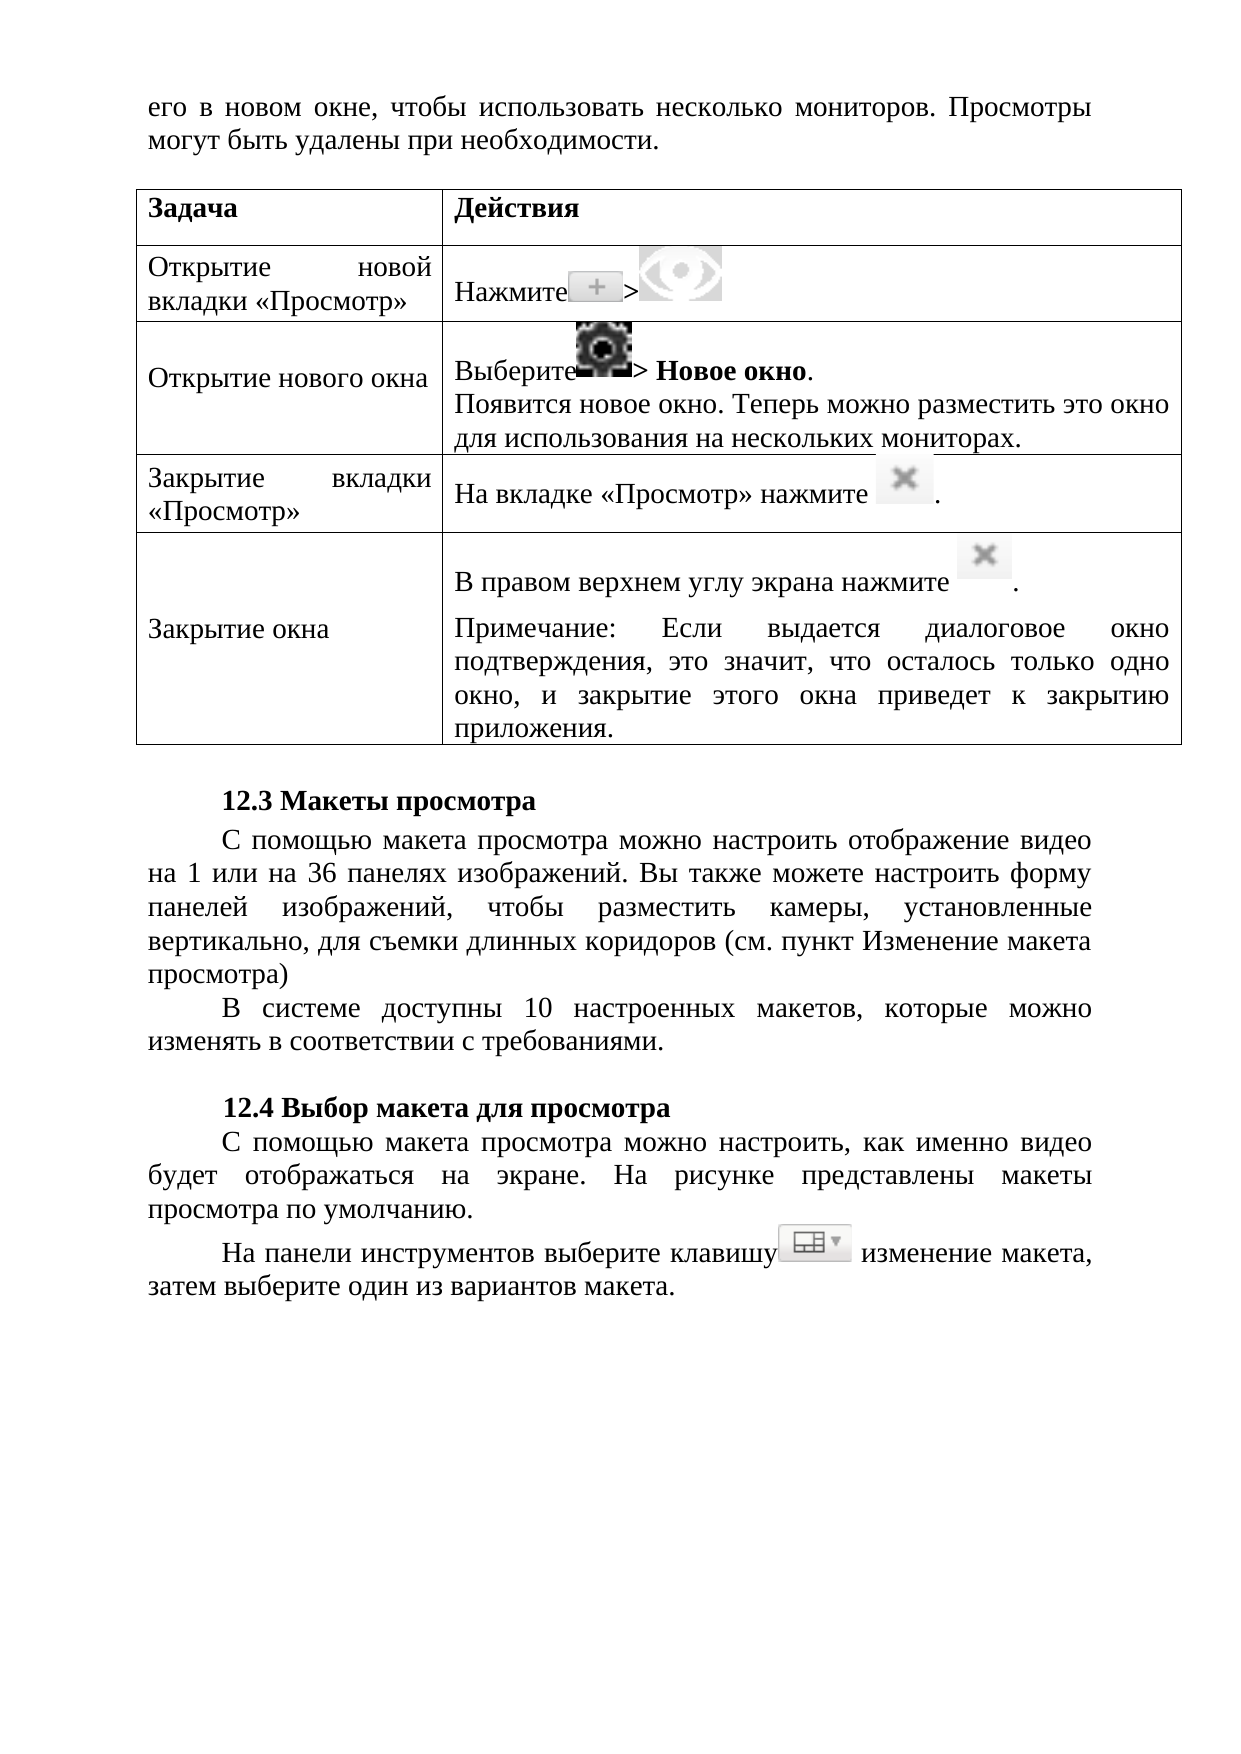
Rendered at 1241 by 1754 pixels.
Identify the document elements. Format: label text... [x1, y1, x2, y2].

table_header Задача [137, 190, 442, 245]
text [148, 89, 1093, 156]
table_cell Выберите> Новое окно. Появится новое окно. Теперь можно разместить это окно для использования на нескольких мониторах. [443, 322, 1181, 454]
table_cell Открытие нового окна [137, 322, 442, 454]
table_cell Закрытие вкладки «Просмотр» [137, 455, 442, 532]
table_cell Нажмите> [443, 246, 1181, 321]
table_cell Открытие новой вкладки «Просмотр» [137, 246, 442, 321]
text 12.4 Выбор макета для просмотра [223, 1090, 1093, 1124]
text С помощью макета просмотра можно настроить, как именно видео будет отображаться на экране. На рисунке представлены макеты просмотра по умолчанию. [148, 1124, 1093, 1224]
table_cell На вкладке «Просмотр» нажмите . [443, 455, 1181, 532]
table_cell В правом верхнем углу экрана нажмите . Примечание: Если выдается диалоговое окно подтверждения, это значит, что осталось только одно окно, и закрытие этого окна приведет к закрытию приложения. [443, 533, 1181, 744]
text На панели инструментов выберите клавишу изменение макета, затем выберите один из вариантов макета. [148, 1224, 1093, 1302]
table_cell Закрытие окна [137, 533, 442, 744]
table_header Действия [443, 190, 1181, 245]
text В системе доступны 10 настроенных макетов, которые можно изменять в соответствии с требованиями. [148, 990, 1093, 1057]
text С помощью макета просмотра можно настроить отображение видео на 1 или на 36 панелях изображений. Вы также можете настроить форму панелей изображений, чтобы разместить камеры, установленные вертикально, для съемки длинных коридоров (см. пункт Изменение макета просмотра) [148, 822, 1093, 990]
text 12.3 Макеты просмотра [148, 783, 1093, 817]
